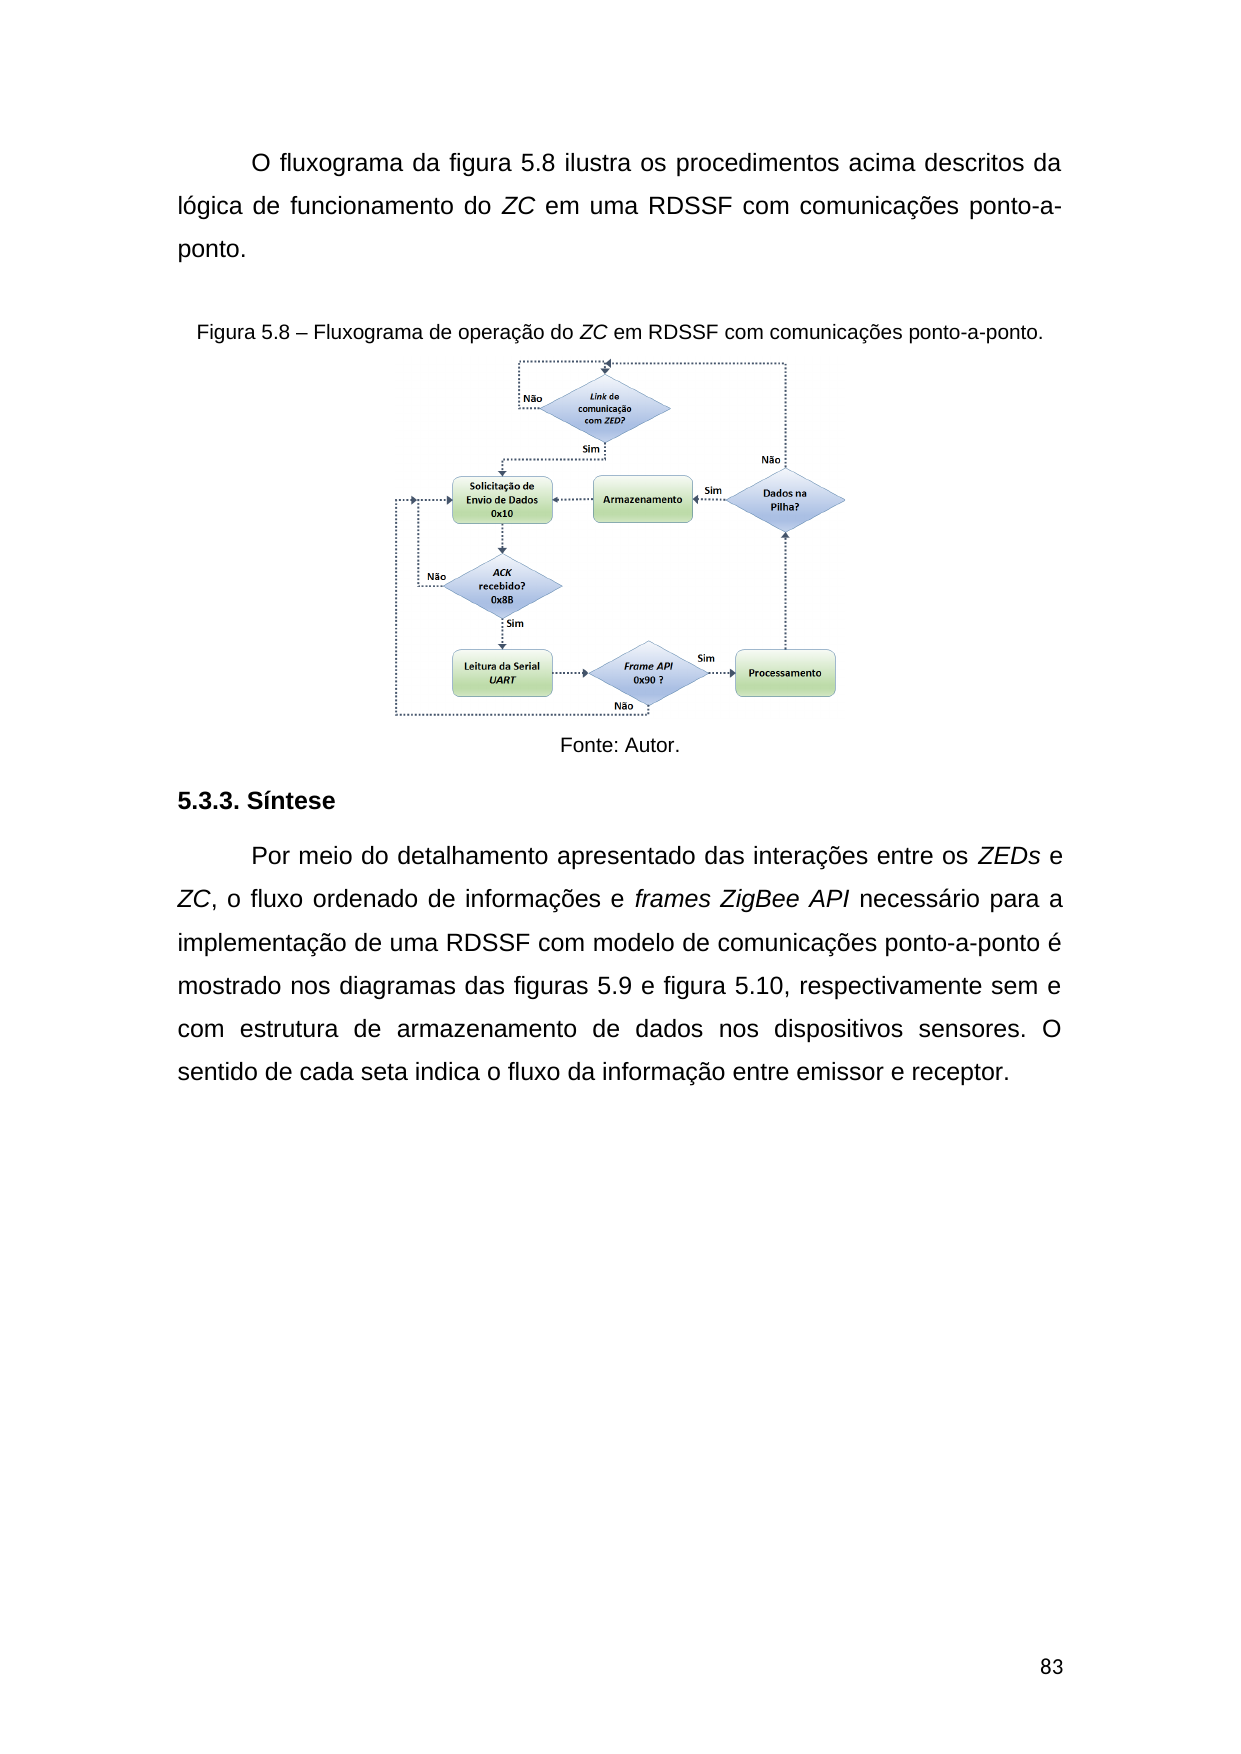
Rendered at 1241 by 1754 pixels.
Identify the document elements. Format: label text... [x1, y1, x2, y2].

text Fonte: Autor. [177, 733, 1063, 757]
text Por meio do detalhamento apresentado das interações entre os ZEDs e ZC, o fluxo ordenado de informações e frames ZigBee API necessário para a implementação de uma RDSSF com modelo de comunicações ponto-a-ponto é mostrado nos diagramas das figuras 5.9 e figura 5.10, respectivamente sem e com estrutura de armazenamento de dados nos dispositivos sensores. O sentido de cada seta indica o fluxo da informação entre emissor e receptor. [177, 841, 1063, 1086]
text O fluxograma da figura 5.8 ilustra os procedimentos acima descritos da lógica de funcionamento do ZC em uma RDSSF com comunicações ponto-a-ponto. [177, 148, 1063, 263]
subtitle 5.3.3. Síntese [177, 786, 1063, 814]
picture [395, 356, 846, 719]
text Figura 5.8 – Fluxograma de operação do ZC em RDSSF com comunicações ponto-a-ponto. [177, 320, 1063, 344]
